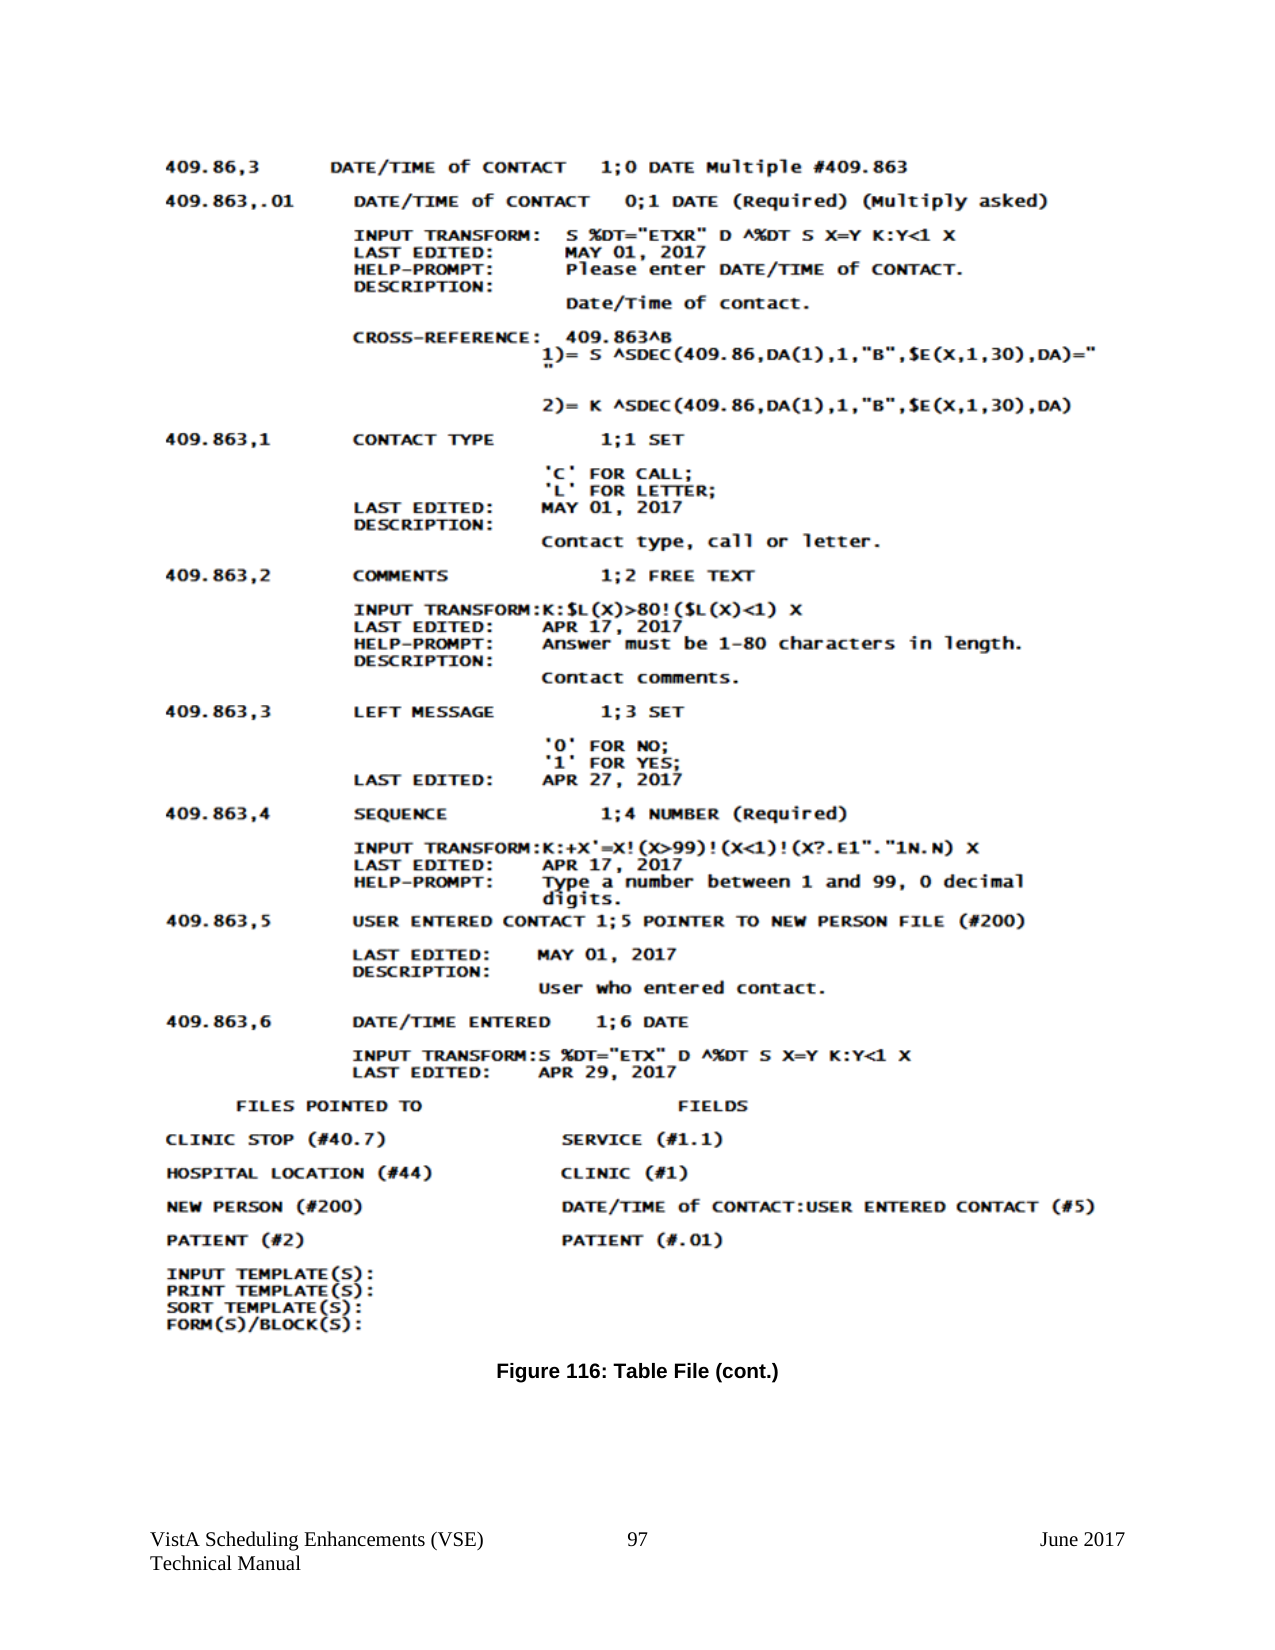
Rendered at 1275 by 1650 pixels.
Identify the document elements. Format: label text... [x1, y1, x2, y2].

text Figure 116: Table File (cont.) [150, 1359, 1125, 1383]
picture [150, 150, 1125, 1347]
